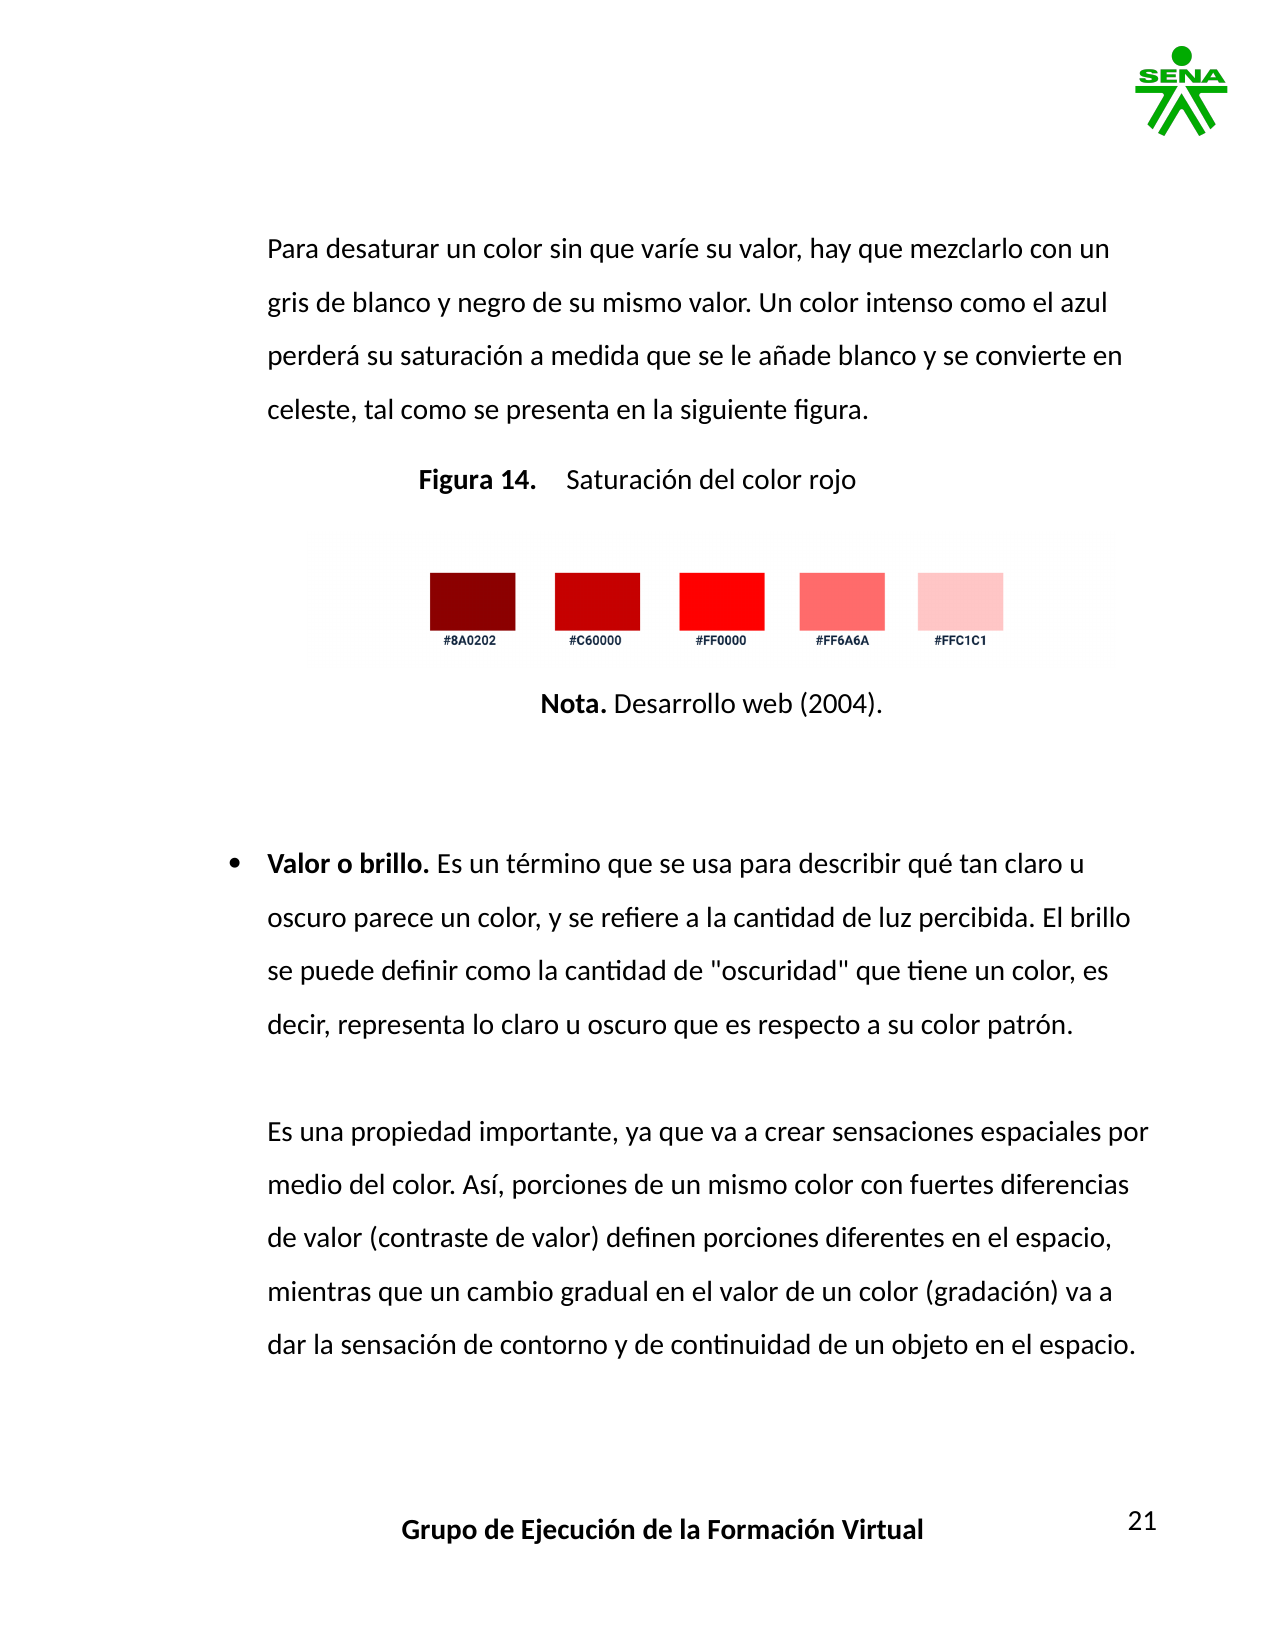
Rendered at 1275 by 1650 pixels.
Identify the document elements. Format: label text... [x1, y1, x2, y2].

picture [307, 531, 1117, 668]
list Para desaturar un color sin que varíe su valor, hay que mezclarlo con un gris de blanco y negro de su mismo valor. Un color intenso como el azul perderá su saturación a medida que se le añade blanco y se convierte en celeste, tal como se presenta en la siguiente figura. [267, 231, 1157, 427]
text Saturación del color rojo [118, 461, 1157, 497]
list Valor o brillo. Es un término que se usa para describir qué tan claro u oscuro parece un color, y se refiere a la cantidad de luz percibida. El brillo se puede definir como la cantidad de "oscuridad" que tiene un color, es decir, representa lo claro u oscuro que es respecto a su color patrón. [229, 845, 1157, 1041]
list Es una propiedad importante, ya que va a crear sensaciones espaciales por medio del color. Así, porciones de un mismo color con fuertes diferencias de valor (contraste de valor) definen porciones diferentes en el espacio, mientras que un cambio gradual en el valor de un color (gradación) va a dar la sensación de contorno y de continuidad de un objeto en el espacio. [267, 1113, 1157, 1362]
list Nota. Desarrollo web (2004). [267, 685, 1157, 721]
picture [1135, 46, 1228, 136]
